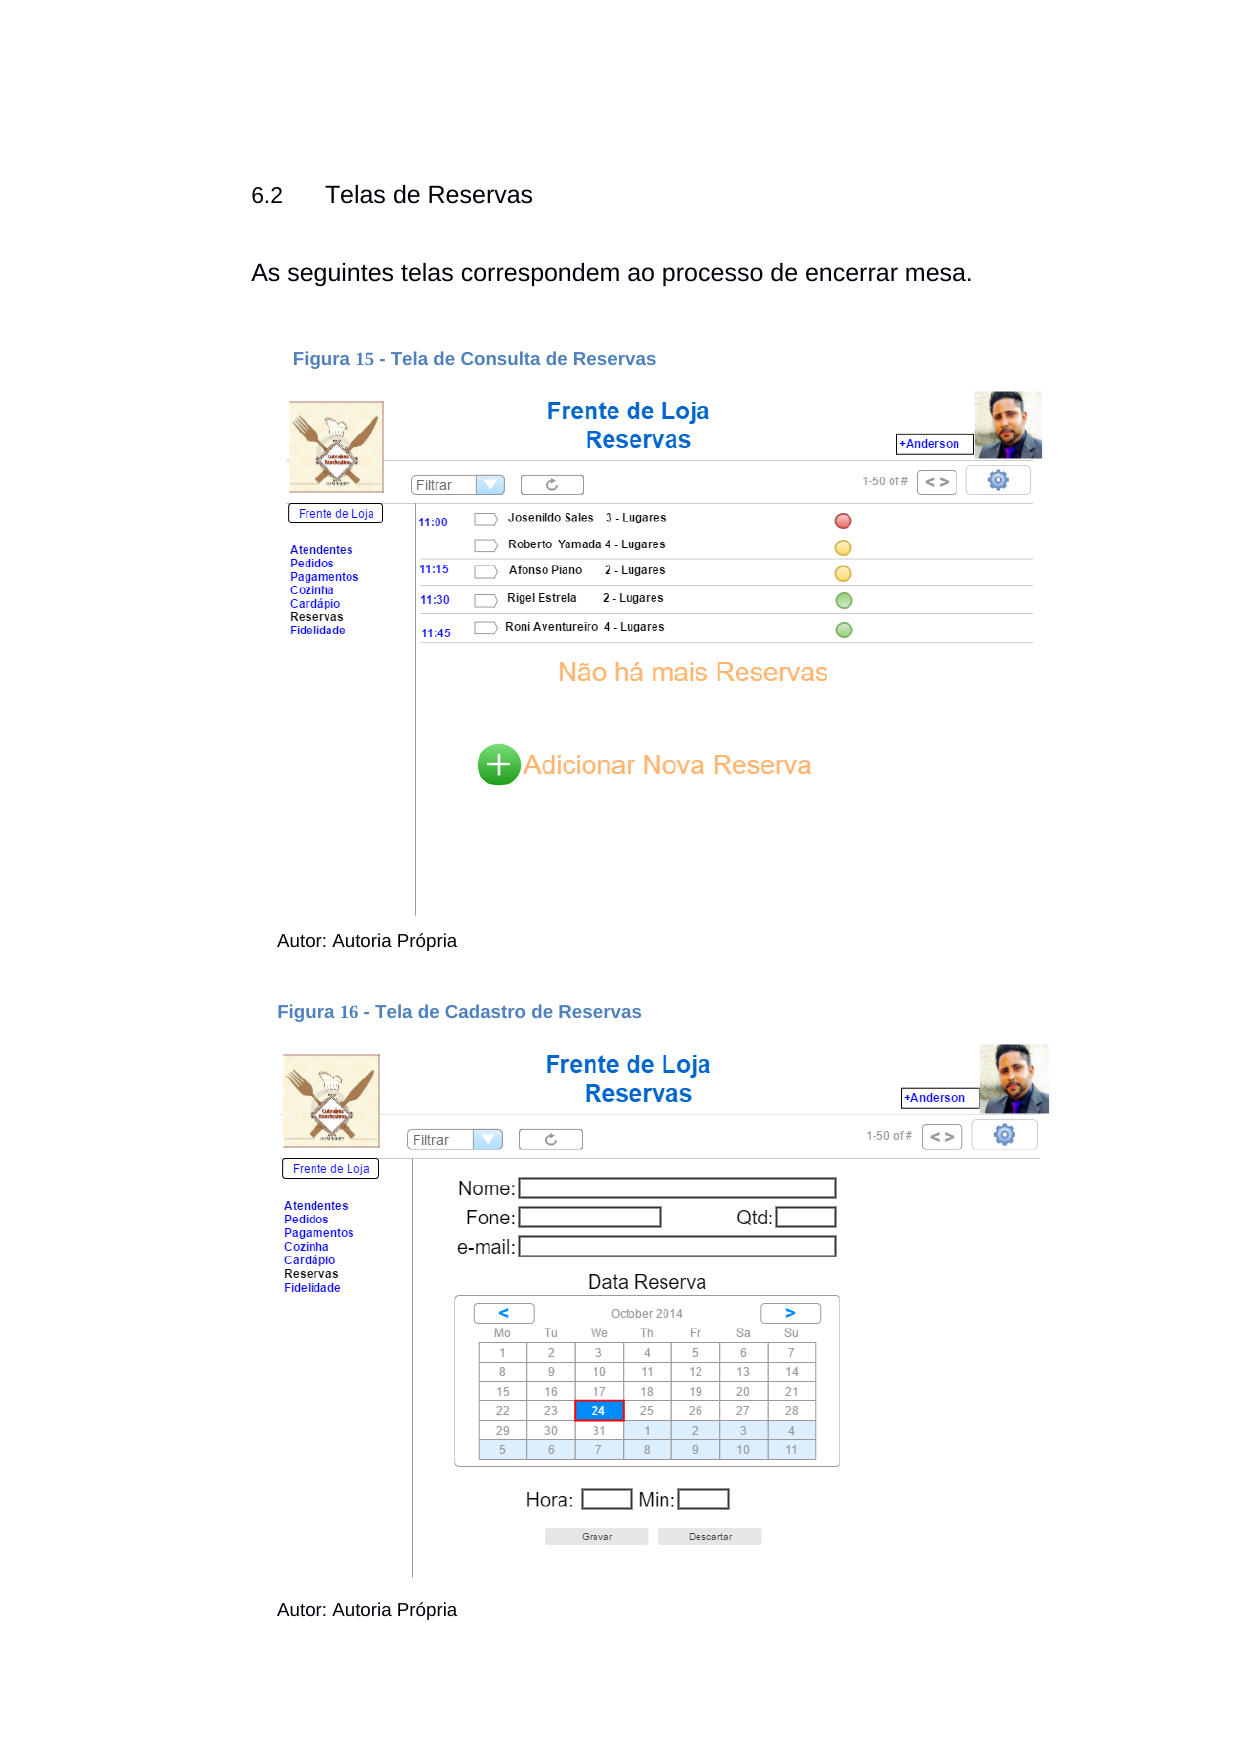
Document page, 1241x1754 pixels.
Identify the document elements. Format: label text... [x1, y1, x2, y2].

text Figura 16 - Tela de Cadastro de Reservas [251, 1001, 1122, 1022]
text As seguintes telas correspondem ao processo de encerrar mesa. [177, 258, 1122, 287]
text Autor: Autoria Própria [251, 1598, 1122, 1620]
text Figura 15 - Tela de Consulta de Reservas [251, 348, 1122, 369]
text Autor: Autoria Própria [251, 930, 1122, 951]
subtitle Telas de Reservas [177, 180, 1122, 209]
